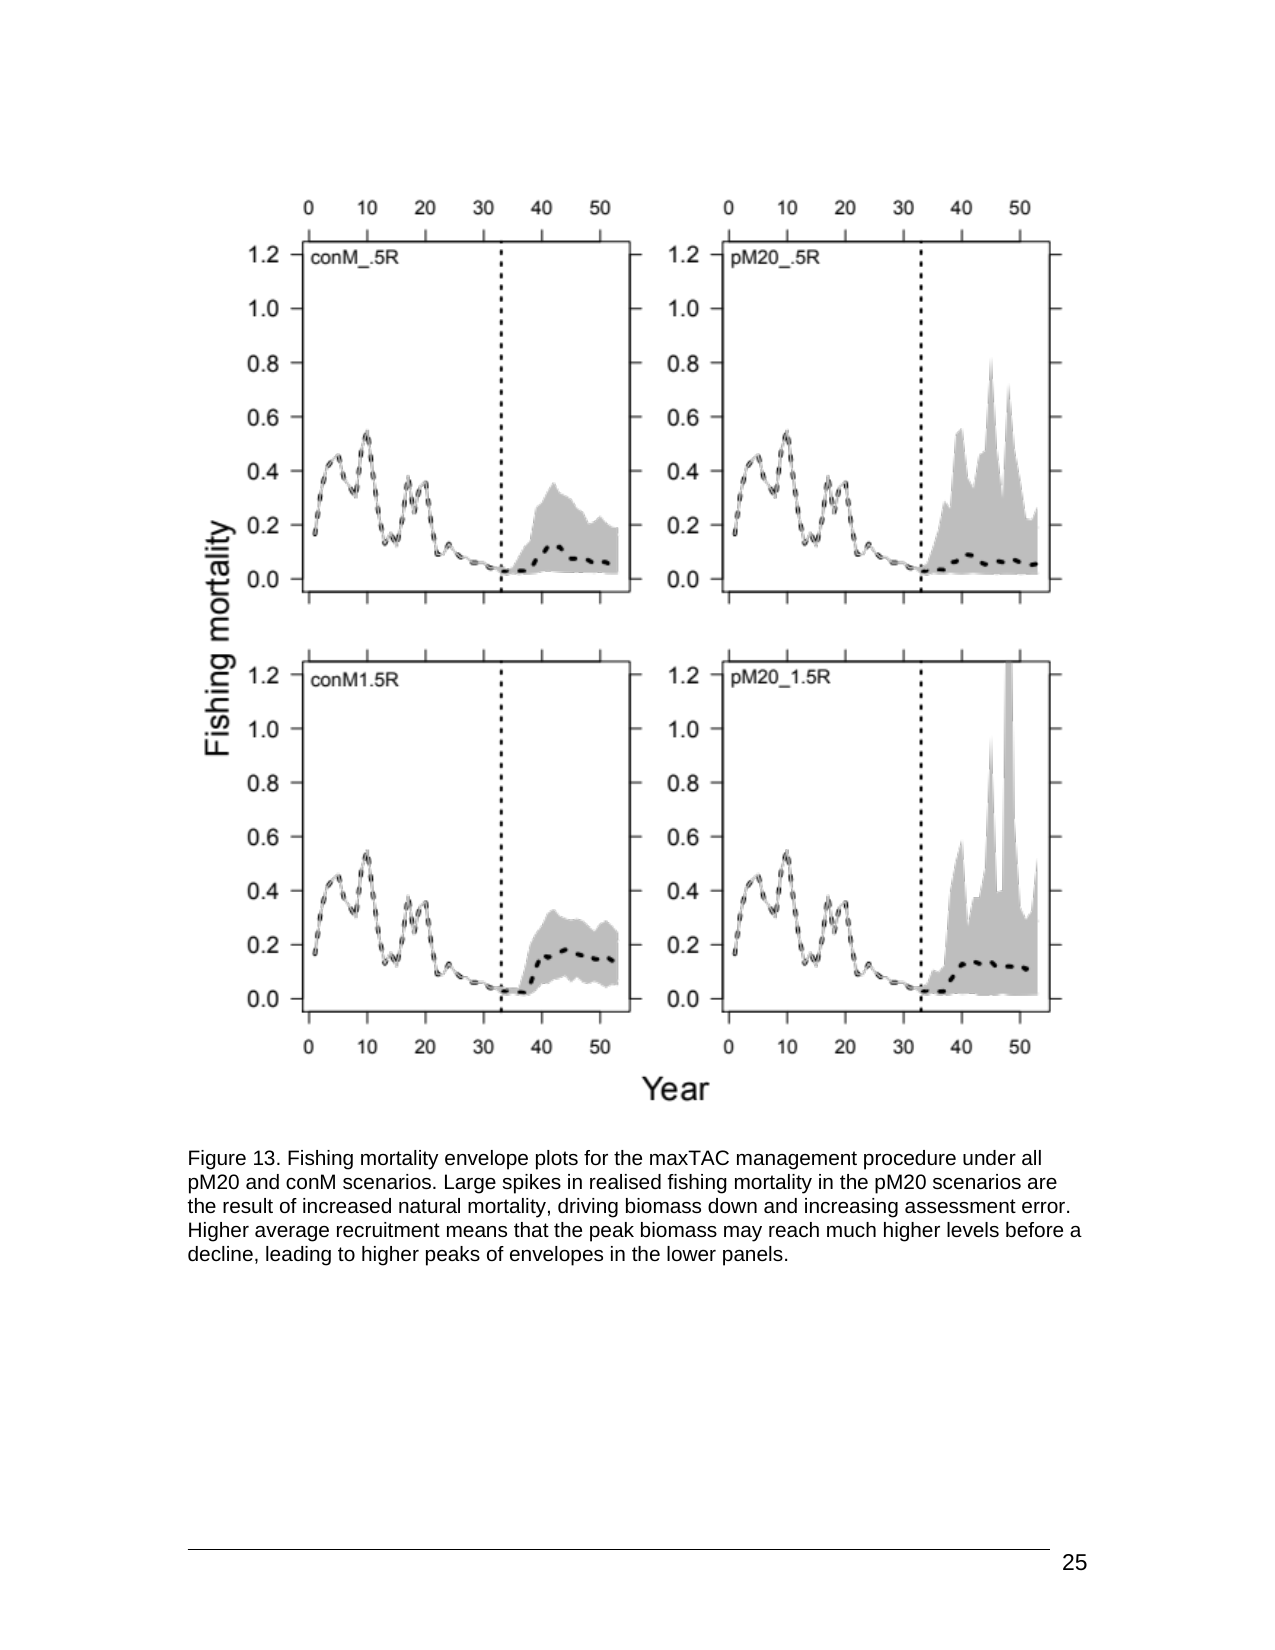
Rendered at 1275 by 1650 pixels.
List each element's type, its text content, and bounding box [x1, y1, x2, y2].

text Figure 13. Fishing mortality envelope plots for the maxTAC management procedure under all pM20 and conM scenarios. Large spikes in realised fishing mortality in the pM20 scenarios are the result of increased natural mortality, driving biomass down and increasing assessment error. Higher average recruitment means that the peak biomass may reach much higher levels before a decline, leading to higher peaks of envelopes in the lower panels. [187, 1146, 1087, 1266]
